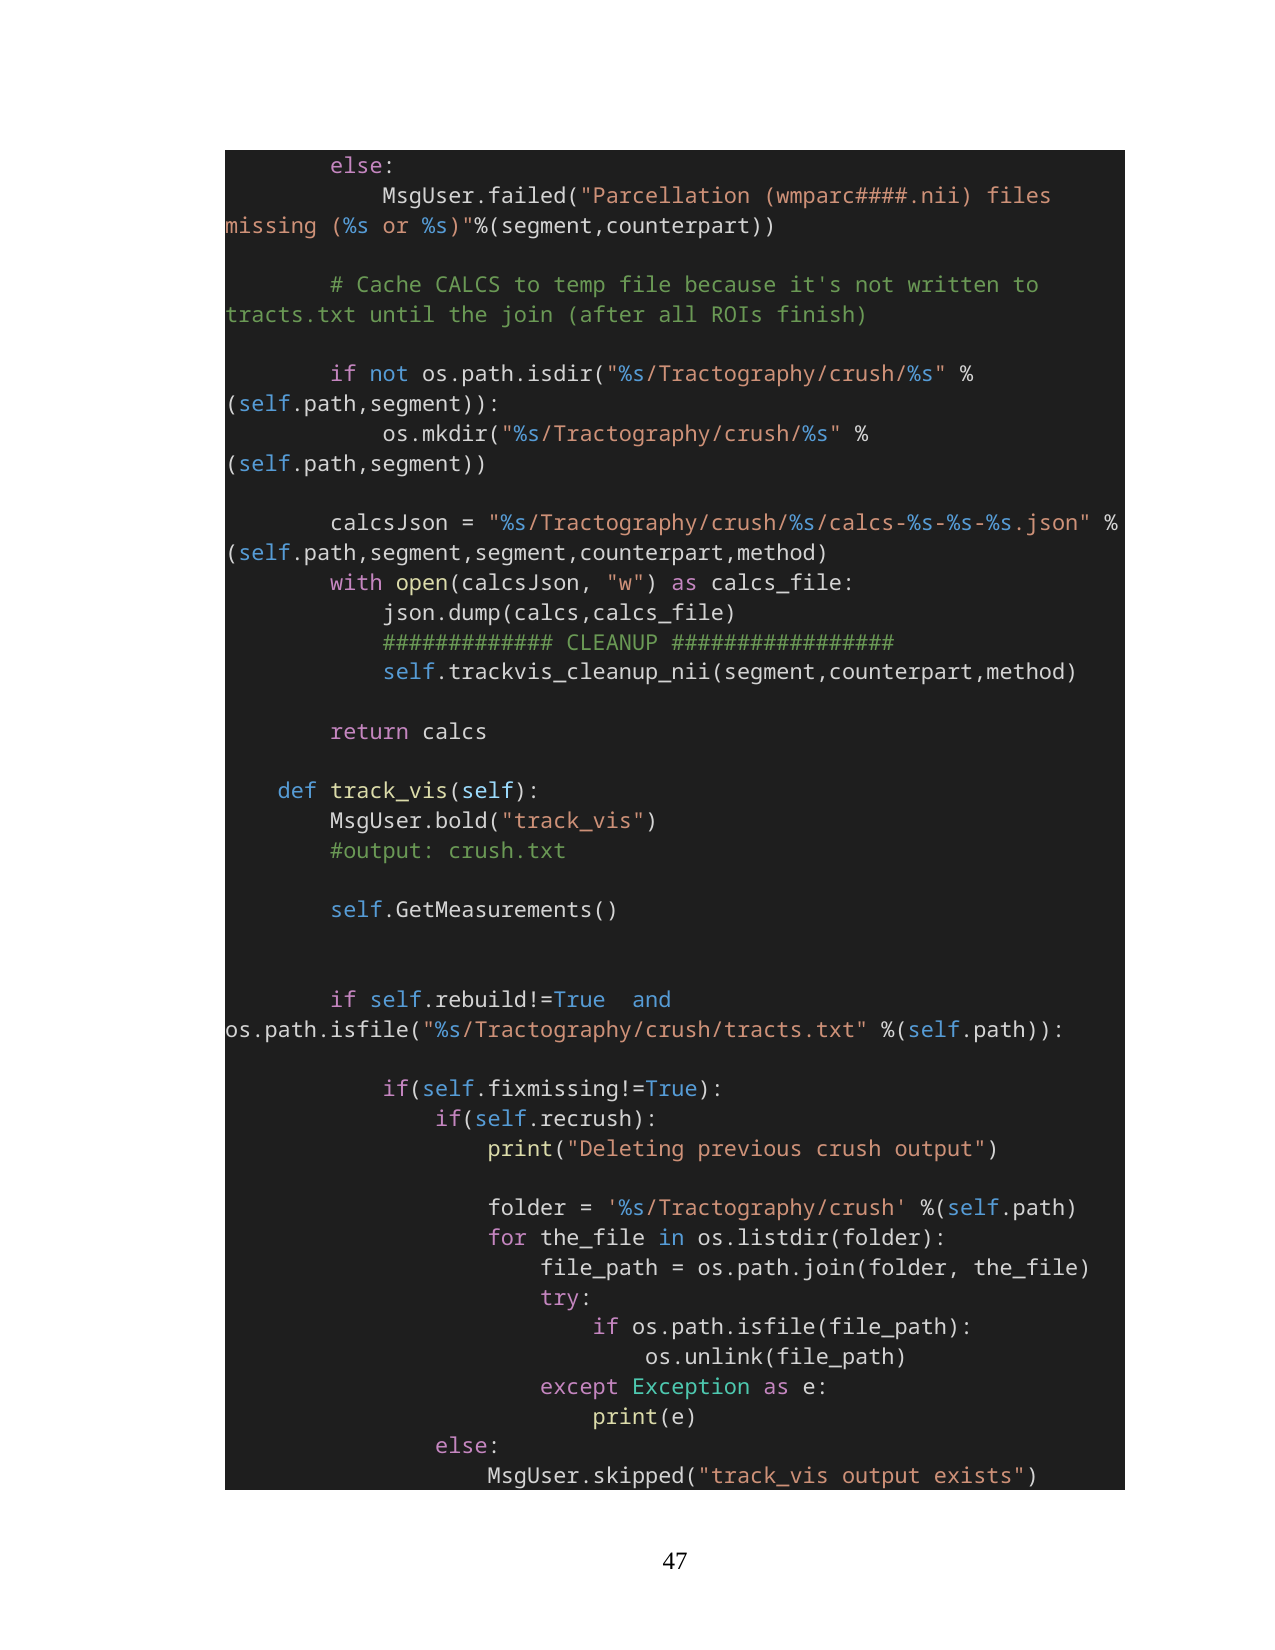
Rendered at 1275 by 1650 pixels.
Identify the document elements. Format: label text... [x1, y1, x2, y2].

text with open(calcsJson, "w") as calcs_file: [225, 567, 1125, 597]
text MsgUser.skipped("track_vis output exists") [225, 1460, 1125, 1490]
text def track_vis(self): [225, 775, 1125, 805]
text except Exception as e: [225, 1371, 1125, 1401]
text file_path = os.path.join(folder, the_file) [225, 1252, 1125, 1281]
text #output: crush.txt [225, 835, 1125, 865]
text os.unlink(file_path) [225, 1341, 1125, 1371]
text return calcs [225, 716, 1125, 746]
text self.GetMeasurements() [225, 894, 1125, 924]
text print(e) [225, 1401, 1125, 1430]
text try: [225, 1281, 1125, 1311]
text if self.rebuild!=True and os.path.isfile("%s/Tractography/crush/tracts.txt" %(self.path)): [225, 984, 1125, 1043]
text if(self.fixmissing!=True): [225, 1073, 1125, 1103]
text print("Deleting previous crush output") [225, 1133, 1125, 1162]
text folder = '%s/Tractography/crush' %(self.path) [225, 1192, 1125, 1222]
text # Cache CALCS to temp file because it's not written to tracts.txt until the join (after all ROIs finish) [225, 269, 1125, 329]
text MsgUser.bold("track_vis") [225, 805, 1125, 835]
text if not os.path.isdir("%s/Tractography/crush/%s" % (self.path,segment)): [225, 358, 1125, 418]
text else: [225, 1430, 1125, 1460]
text if os.path.isfile(file_path): [225, 1311, 1125, 1341]
text ############# CLEANUP ################# [225, 626, 1125, 656]
text for the_file in os.listdir(folder): [225, 1222, 1125, 1252]
text MsgUser.failed("Parcellation (wmparc####.nii) files missing (%s or %s)"%(segment,counterpart)) [225, 180, 1125, 239]
text else: [225, 150, 1125, 180]
text if(self.recrush): [225, 1103, 1125, 1133]
text self.trackvis_cleanup_nii(segment,counterpart,method) [225, 656, 1125, 686]
text json.dump(calcs,calcs_file) [225, 597, 1125, 626]
text os.mkdir("%s/Tractography/crush/%s" % (self.path,segment)) [225, 418, 1125, 477]
text calcsJson = "%s/Tractography/crush/%s/calcs-%s-%s-%s.json" % (self.path,segment,segment,counterpart,method) [225, 507, 1125, 567]
